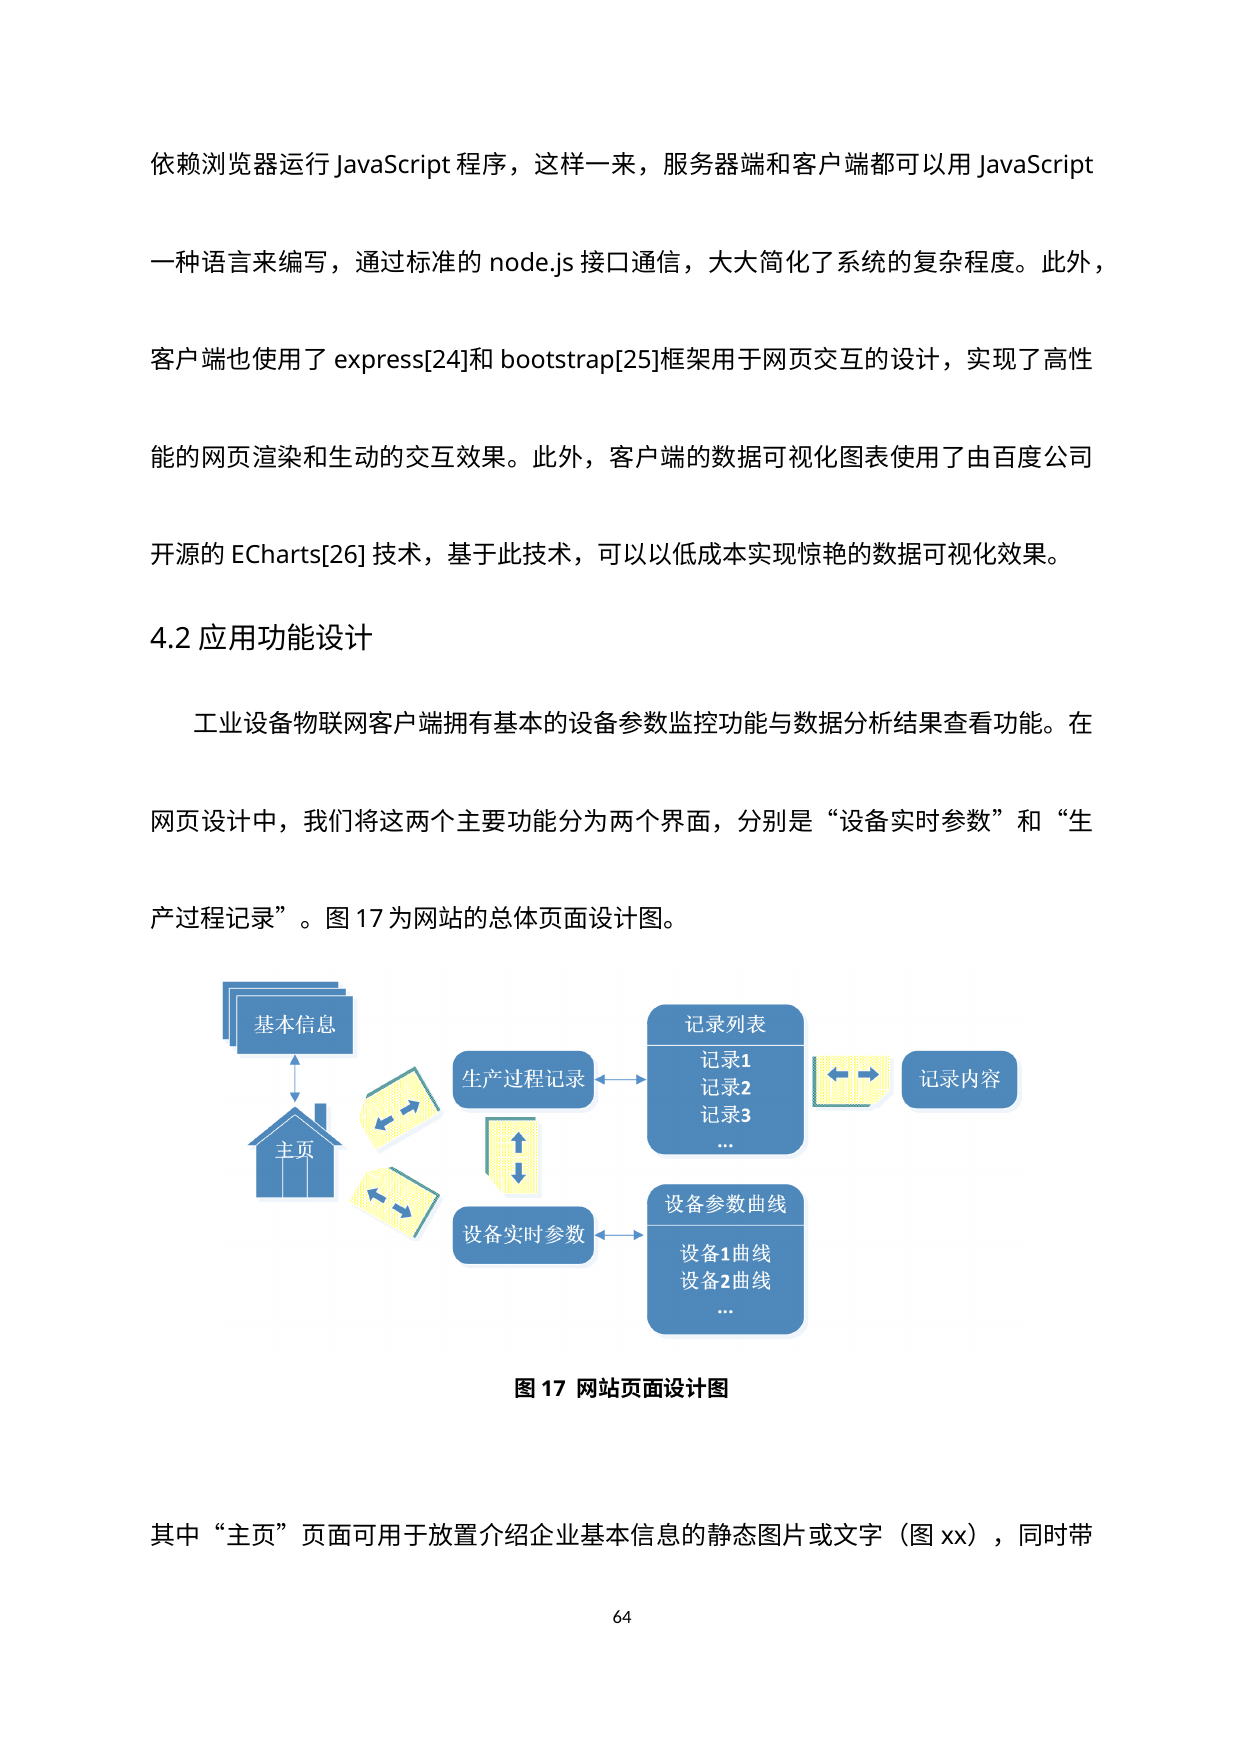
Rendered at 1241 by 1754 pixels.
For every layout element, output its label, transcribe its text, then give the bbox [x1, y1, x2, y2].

text 图17 网站页面设计图 [150, 1371, 1094, 1403]
text 4.2 应用功能设计 [150, 603, 1094, 668]
text 工业设备物联网客户端拥有基本的设备参数监控功能与数据分析结果查看功能。在网页设计中，我们将这两个主要功能分为两个界面，分别是“设备实时参数”和“生产过程记录”。图17为网站的总体页面设计图。 [150, 689, 1094, 949]
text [150, 130, 1094, 585]
picture [216, 967, 1028, 1358]
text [150, 1501, 1094, 1566]
